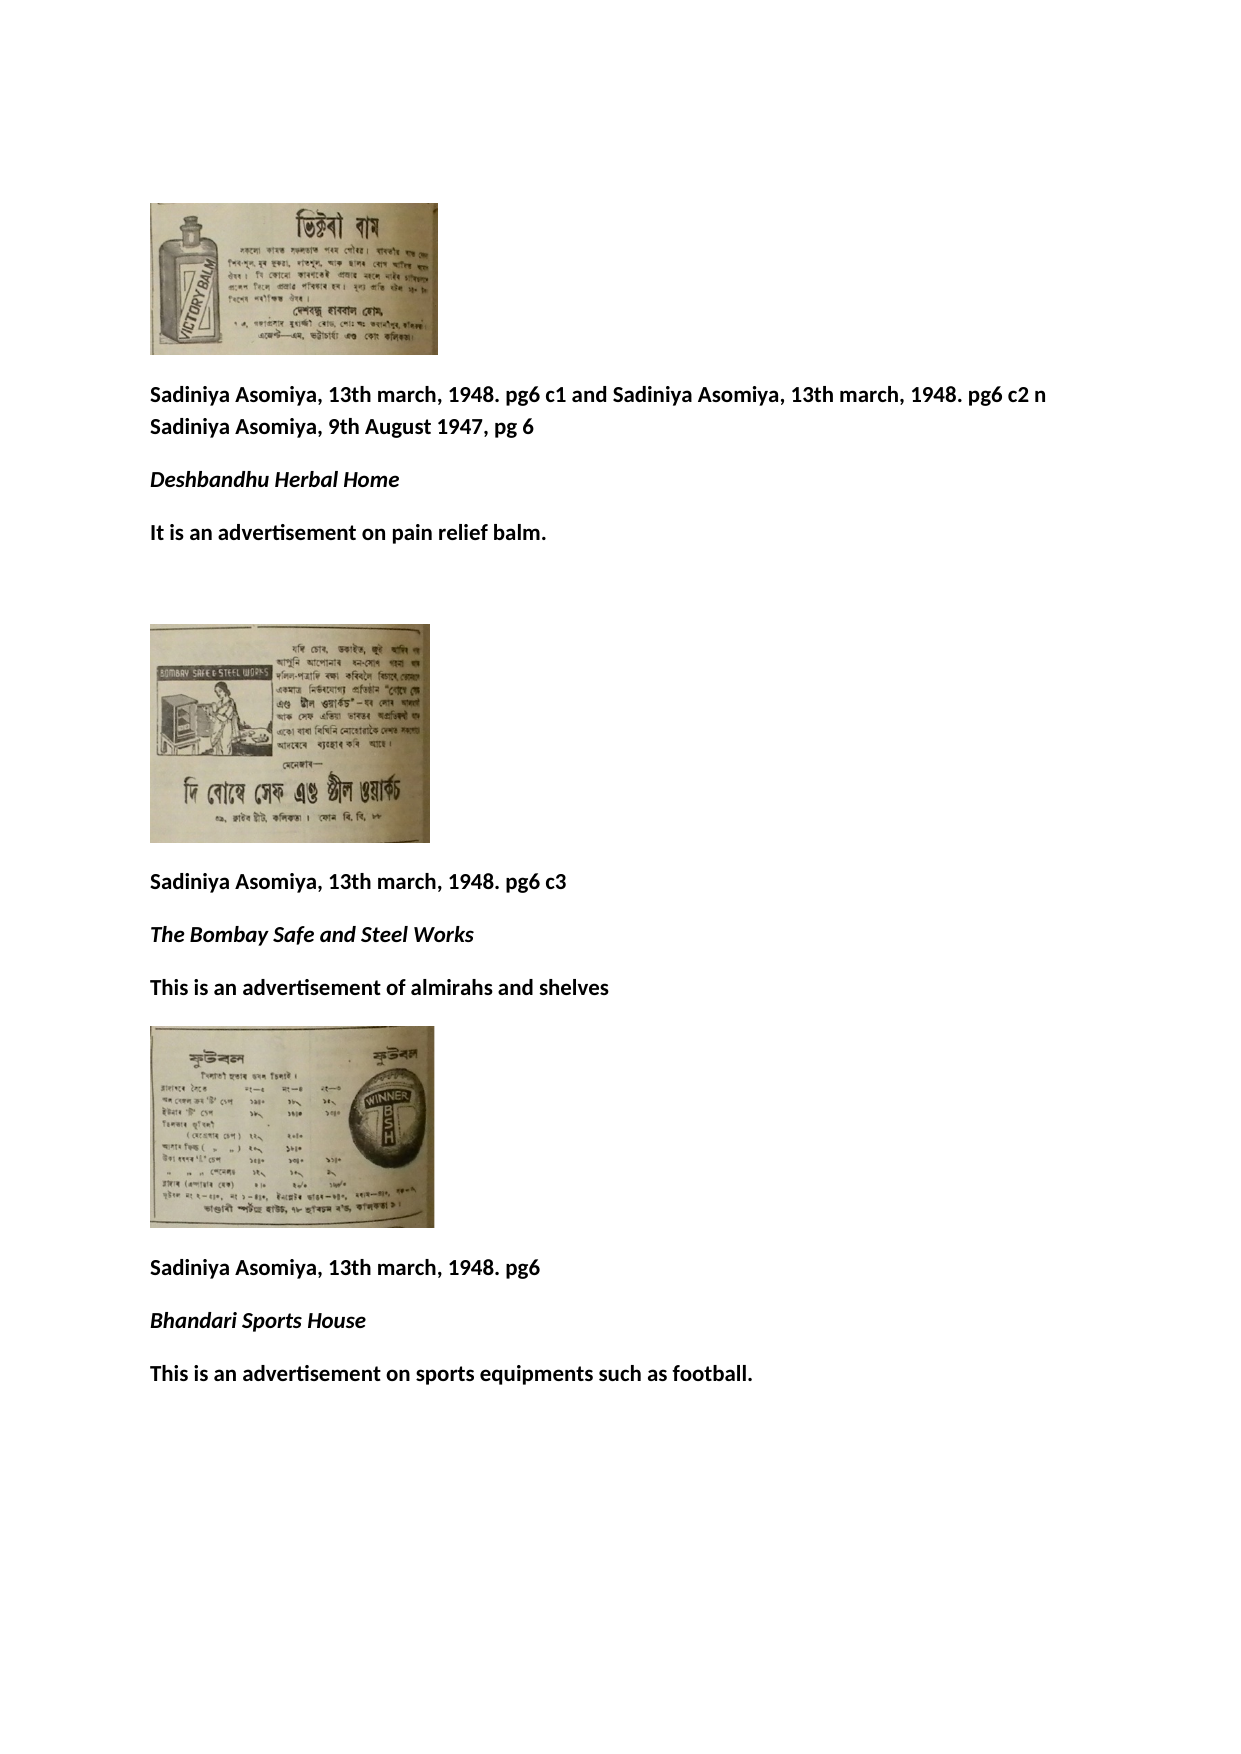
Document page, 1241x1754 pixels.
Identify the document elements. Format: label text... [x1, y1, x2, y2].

text Deshbandhu Herbal Home [150, 465, 1090, 493]
picture [150, 1026, 435, 1228]
text Sadiniya Asomiya, 13th march, 1948. pg6 [150, 1253, 1090, 1281]
picture [150, 624, 430, 843]
text This is an advertisement on sports equipments such as football. [150, 1359, 1090, 1387]
text Bhandari Sports House [150, 1306, 1090, 1334]
text This is an advertisement of almirahs and shelves [150, 973, 1090, 1001]
text Sadiniya Asomiya, 13th march, 1948. pg6 c3 [150, 867, 1090, 895]
text Sadiniya Asomiya, 13th march, 1948. pg6 c1 and Sadiniya Asomiya, 13th march, 1948. pg6 c2 n Sadiniya Asomiya, 9th August 1947, pg 6 [150, 380, 1090, 440]
text The Bombay Safe and Steel Works [150, 920, 1090, 948]
picture [150, 203, 438, 355]
text It is an advertisement on pain relief balm. [150, 518, 1090, 546]
